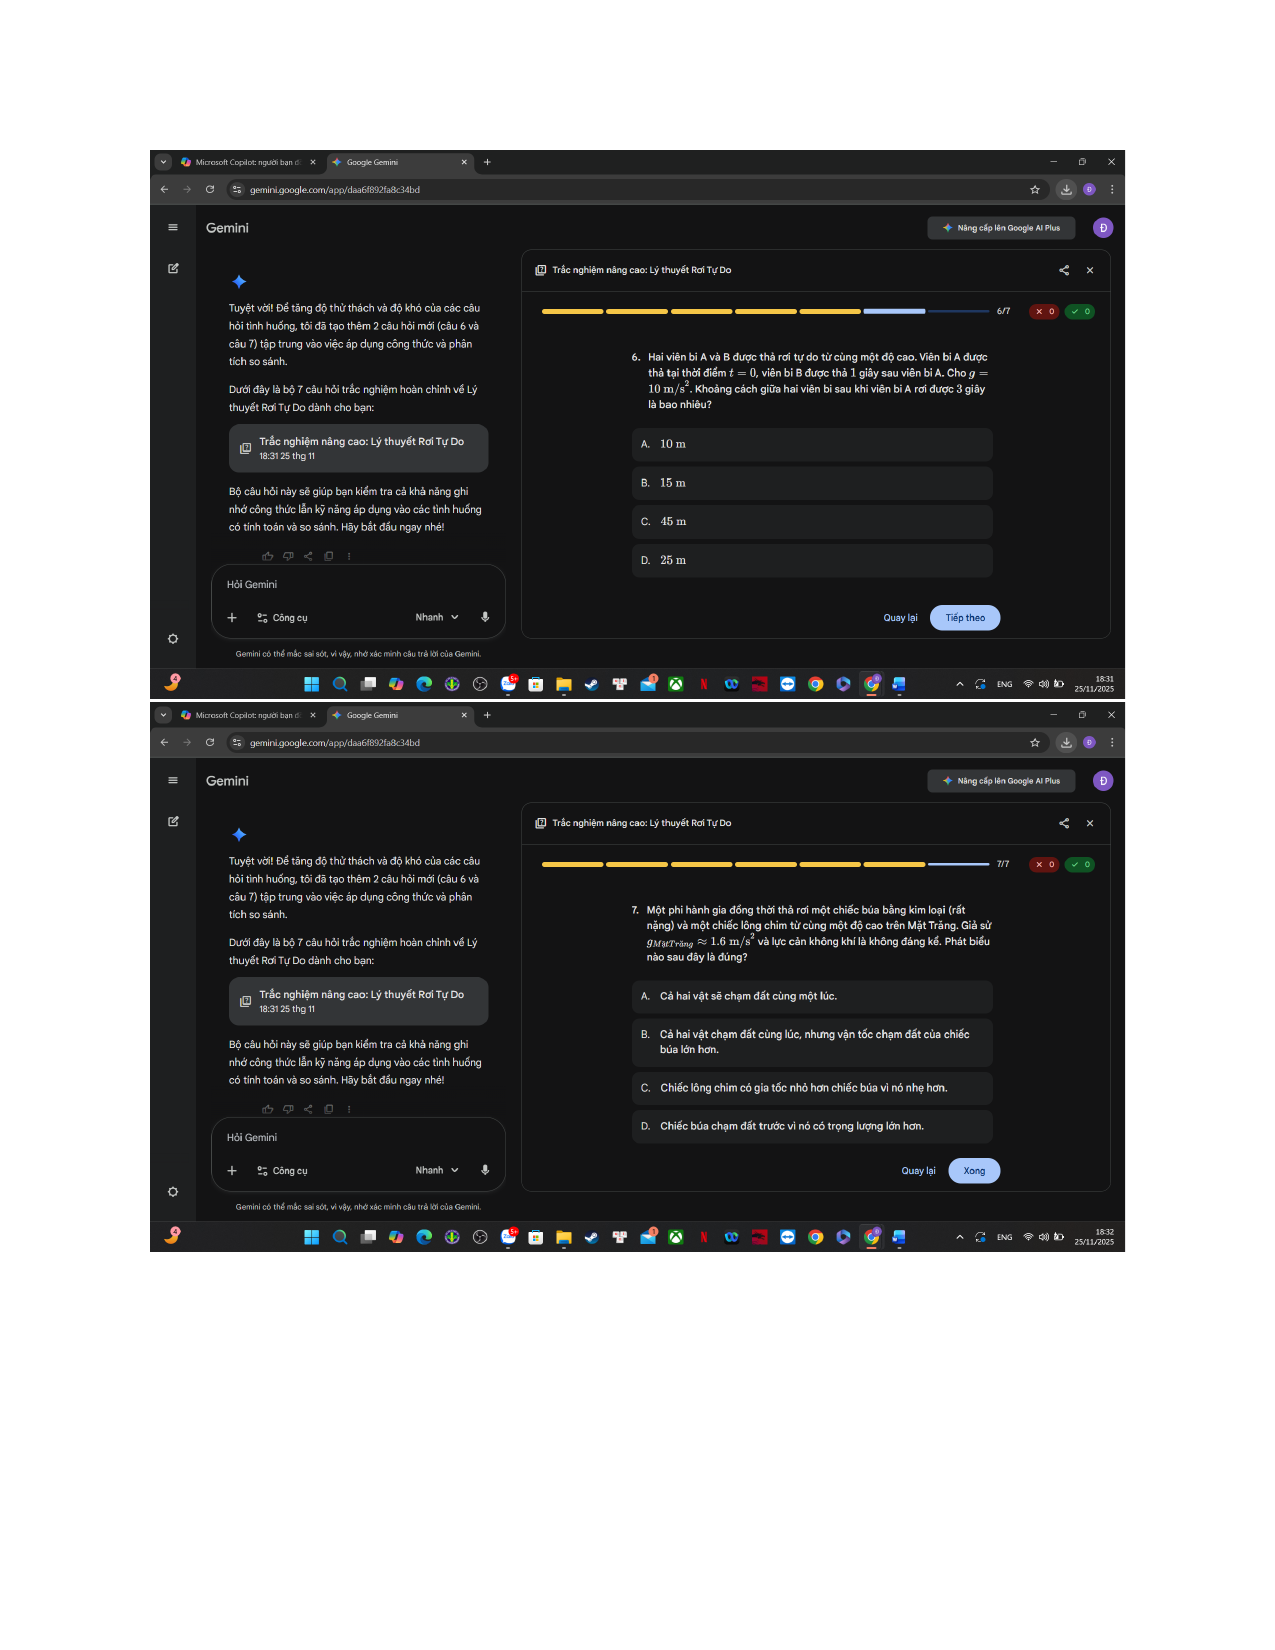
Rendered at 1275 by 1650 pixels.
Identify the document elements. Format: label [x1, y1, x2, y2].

picture [150, 702, 1125, 1252]
picture [150, 150, 1125, 699]
